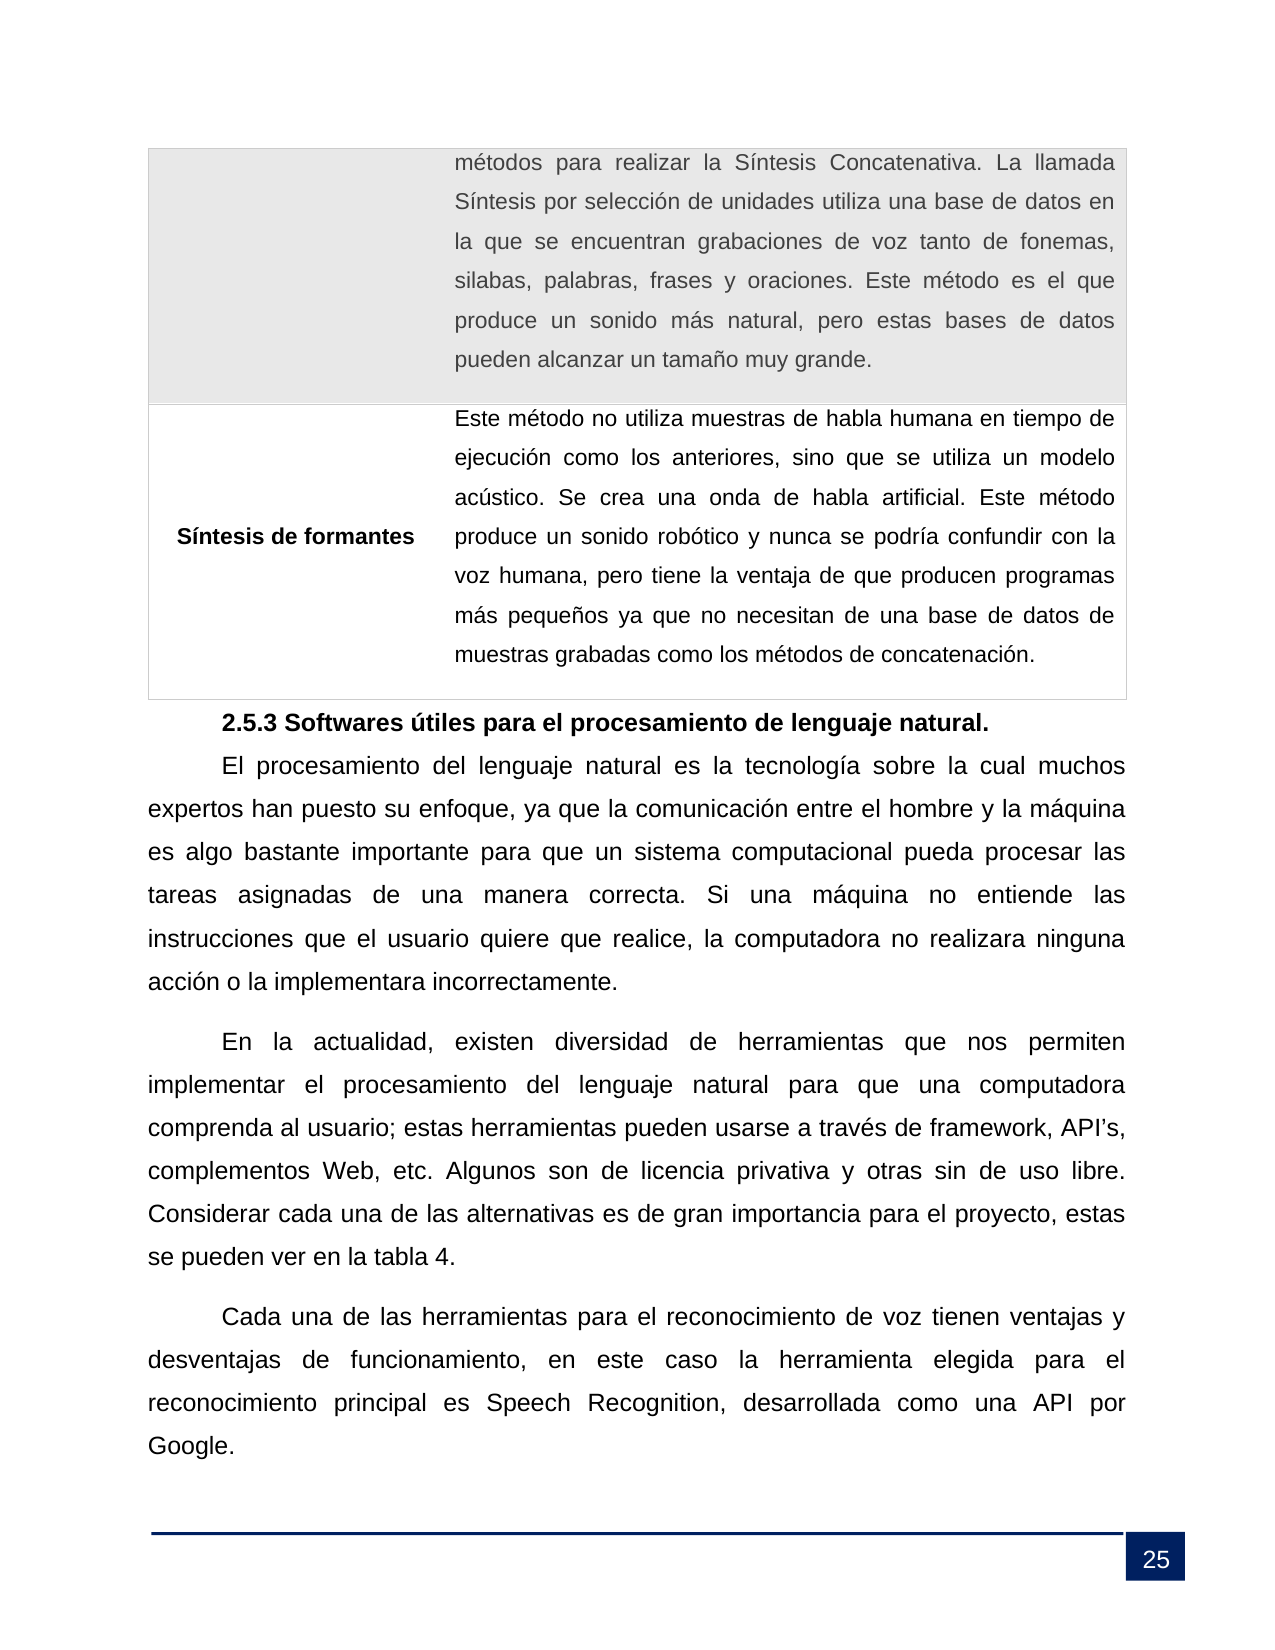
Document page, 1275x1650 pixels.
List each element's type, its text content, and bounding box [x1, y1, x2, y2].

table_cell Síntesis de formantes [149, 405, 443, 699]
subtitle 2.5.3 Softwares útiles para el procesamiento de lenguaje natural. [148, 708, 1127, 737]
table_cell Este método no utiliza muestras de habla humana en tiempo de ejecución como los anteriores, sino que se utiliza un modelo acústico. Se crea una onda de habla artificial. Este método produce un sonido robótico y nunca se podría confundir con la voz humana, pero tiene la ventaja de que producen programas más pequeños ya que no necesitan de una base de datos de muestras grabadas como los métodos de concatenación. [443, 405, 1126, 699]
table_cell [149, 149, 443, 403]
text En la actualidad, existen diversidad de herramientas que nos permiten implementar el procesamiento del lenguaje natural para que una computadora comprenda al usuario; estas herramientas pueden usarse a través de framework, API’s, complementos Web, etc. Algunos son de licencia privativa y otras sin de uso libre. Considerar cada una de las alternativas es de gran importancia para el proyecto, estas se pueden ver en la tabla 4. [148, 1027, 1127, 1271]
text El procesamiento del lenguaje natural es la tecnología sobre la cual muchos expertos han puesto su enfoque, ya que la comunicación entre el hombre y la máquina es algo bastante importante para que un sistema computacional pueda procesar las tareas asignadas de una manera correcta. Si una máquina no entiende las instrucciones que el usuario quiere que realice, la computadora no realizara ninguna acción o la implementara incorrectamente. [148, 751, 1127, 996]
text Cada una de las herramientas para el reconocimiento de voz tienen ventajas y desventajas de funcionamiento, en este caso la herramienta elegida para el reconocimiento principal es Speech Recognition, desarrollada como una API por Google. [148, 1302, 1127, 1460]
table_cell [443, 149, 1126, 403]
